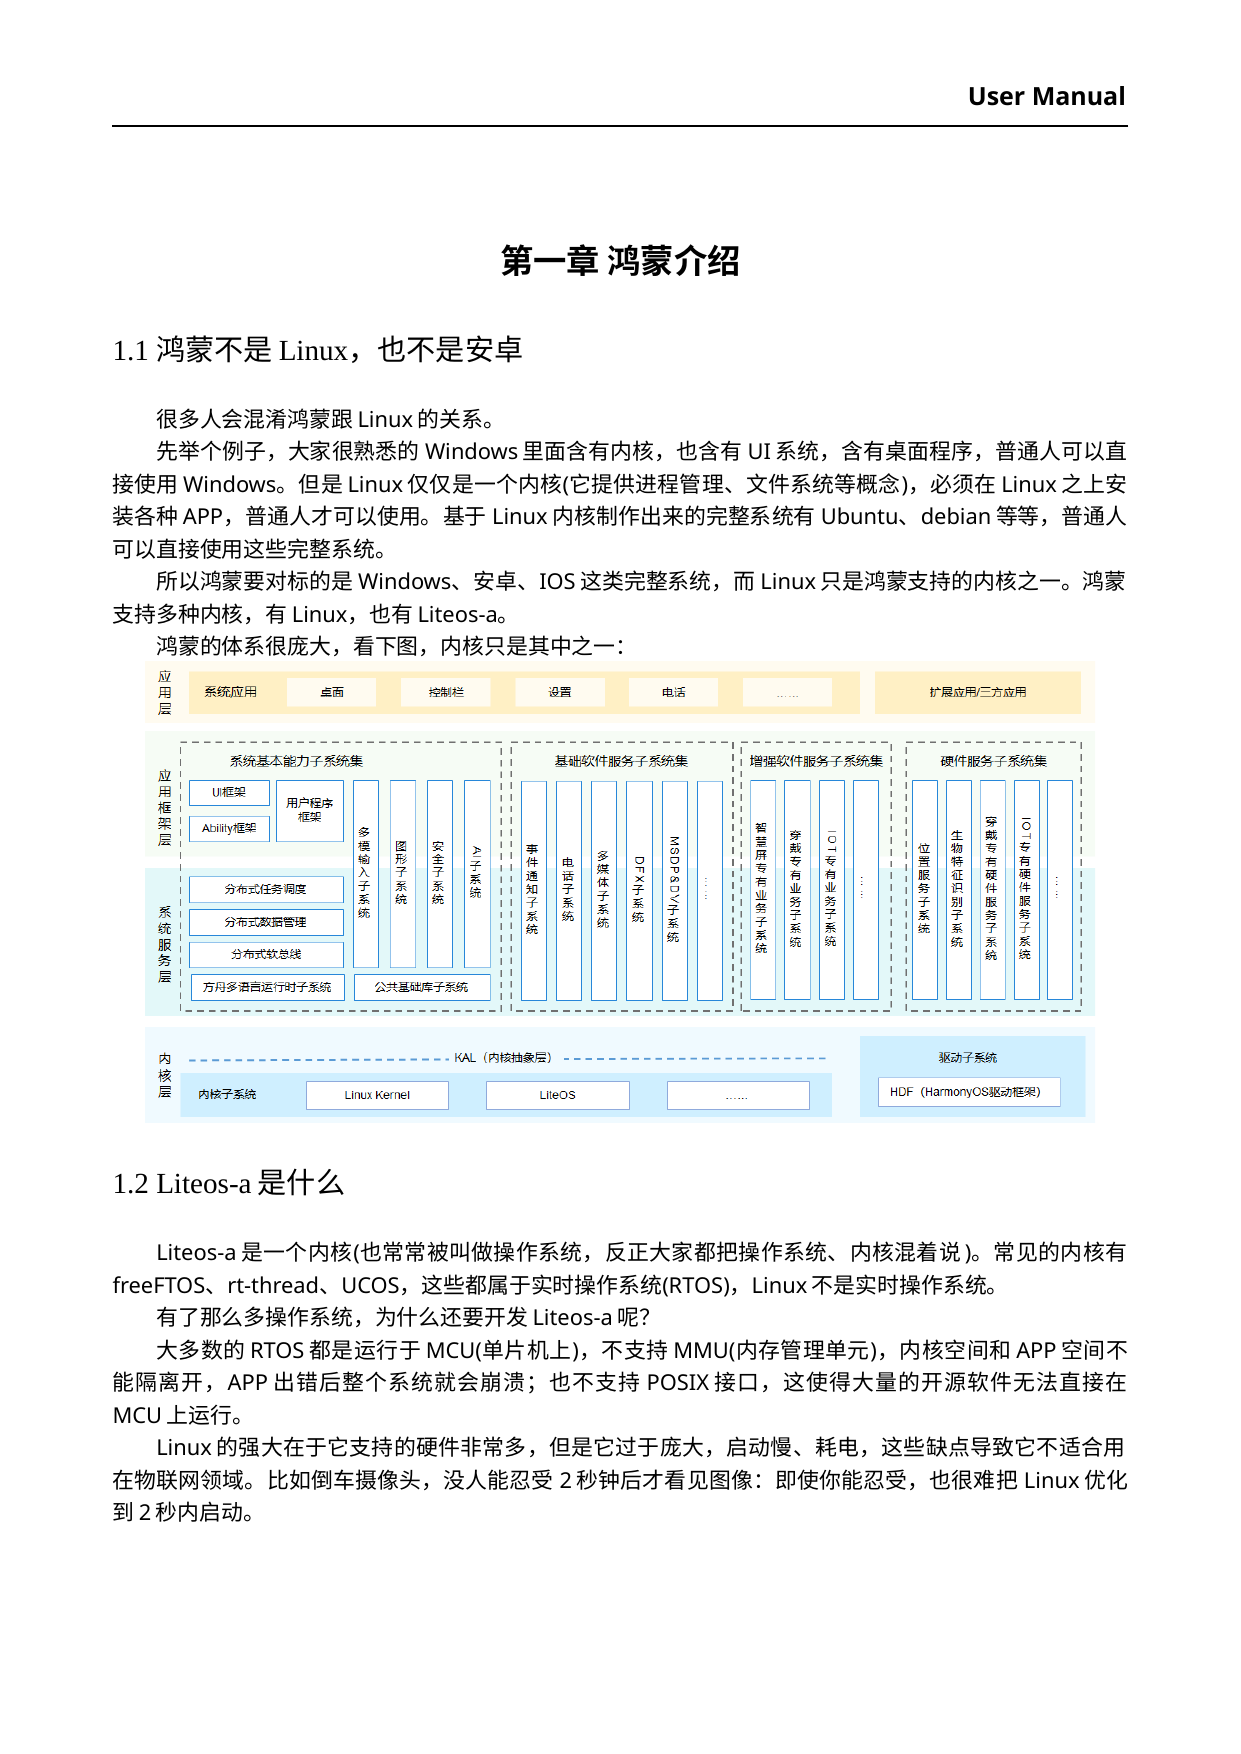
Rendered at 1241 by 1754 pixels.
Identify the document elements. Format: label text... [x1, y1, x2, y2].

text 鸿蒙的体系很庞大，看下图，内核只是其中之一： [112, 629, 1128, 661]
subtitle 1.2 Liteos-a是什么 [112, 1149, 1128, 1214]
text Liteos-a是一个内核(也常常被叫做操作系统，反正大家都把操作系统、内核混着说)。常见的内核有freeFTOS、rt-thread、UCOS，这些都属于实时操作系统(RTOS)，Linux不是实时操作系统。 [112, 1235, 1128, 1300]
text 有了那么多操作系统，为什么还要开发Liteos-a呢？ [112, 1300, 1128, 1332]
text 先举个例子，大家很熟悉的Windows里面含有内核，也含有UI系统，含有桌面程序，普通人可以直接使用Windows。但是Linux仅仅是一个内核(它提供进程管理、文件系统等概念)，必须在Linux之上安装各种APP，普通人才可以使用。基于Linux内核制作出来的完整系统有Ubuntu、debian等等，普通人可以直接使用这些完整系统。 [112, 434, 1128, 564]
text 大多数的RTOS都是运行于MCU(单片机上)，不支持MMU(内存管理单元)，内核空间和APP空间不能隔离开，APP出错后整个系统就会崩溃；也不支持POSIX接口，这使得大量的开源软件无法直接在MCU上运行。 [112, 1332, 1128, 1430]
text 所以鸿蒙要对标的是Windows、安卓、IOS这类完整系统，而Linux只是鸿蒙支持的内核之一。鸿蒙支持多种内核，有Linux，也有Liteos-a。 [112, 564, 1128, 629]
subtitle 1.1 鸿蒙不是Linux，也不是安卓 [112, 315, 1128, 380]
picture [145, 661, 1096, 1123]
text 很多人会混淆鸿蒙跟Linux的关系。 [112, 401, 1128, 434]
text Linux的强大在于它支持的硬件非常多，但是它过于庞大，启动慢、耗电，这些缺点导致它不适合用在物联网领域。比如倒车摄像头，没人能忍受2秒钟后才看见图像：即使你能忍受，也很难把Linux优化到2秒内启动。 [112, 1430, 1128, 1527]
subtitle 第一章 鸿蒙介绍 [112, 226, 1128, 291]
